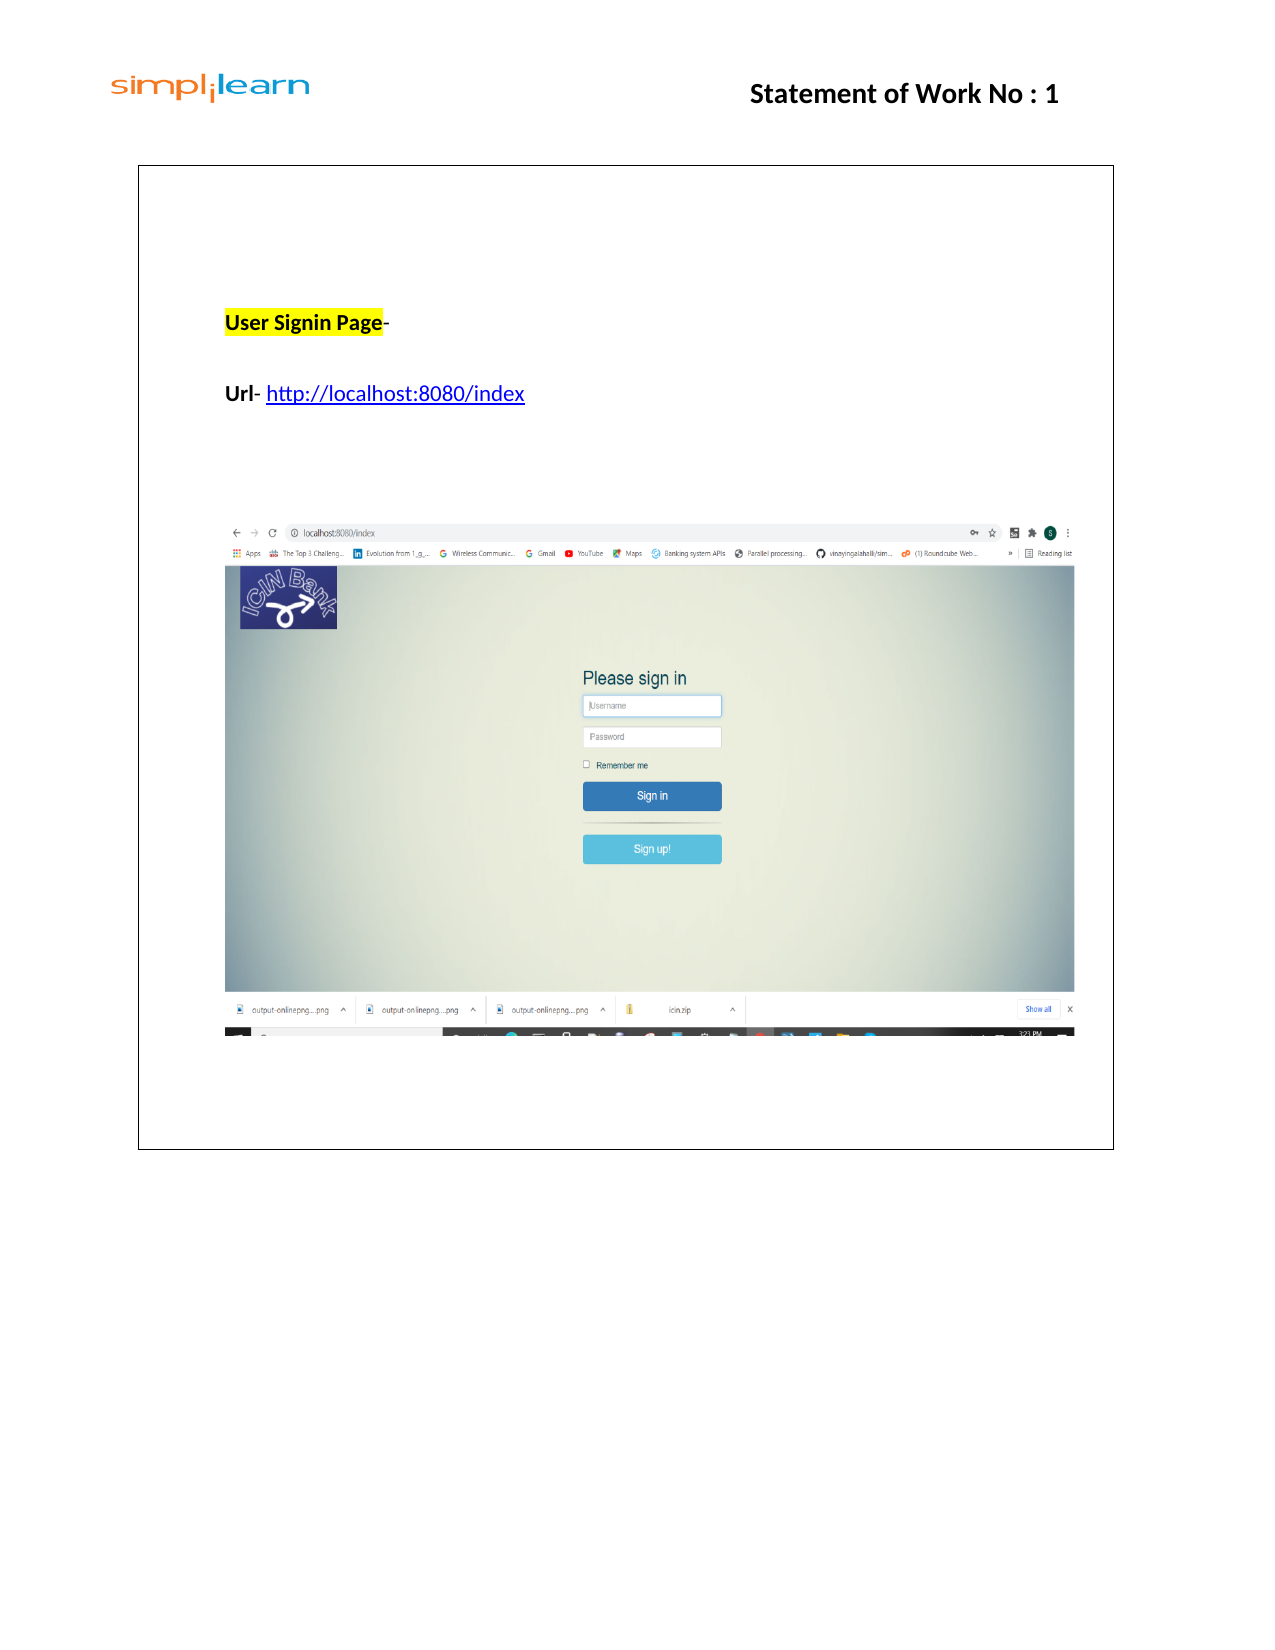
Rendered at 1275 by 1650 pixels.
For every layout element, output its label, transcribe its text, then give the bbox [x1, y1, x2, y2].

picture [225, 521, 1075, 1036]
picture [100, 26, 321, 150]
